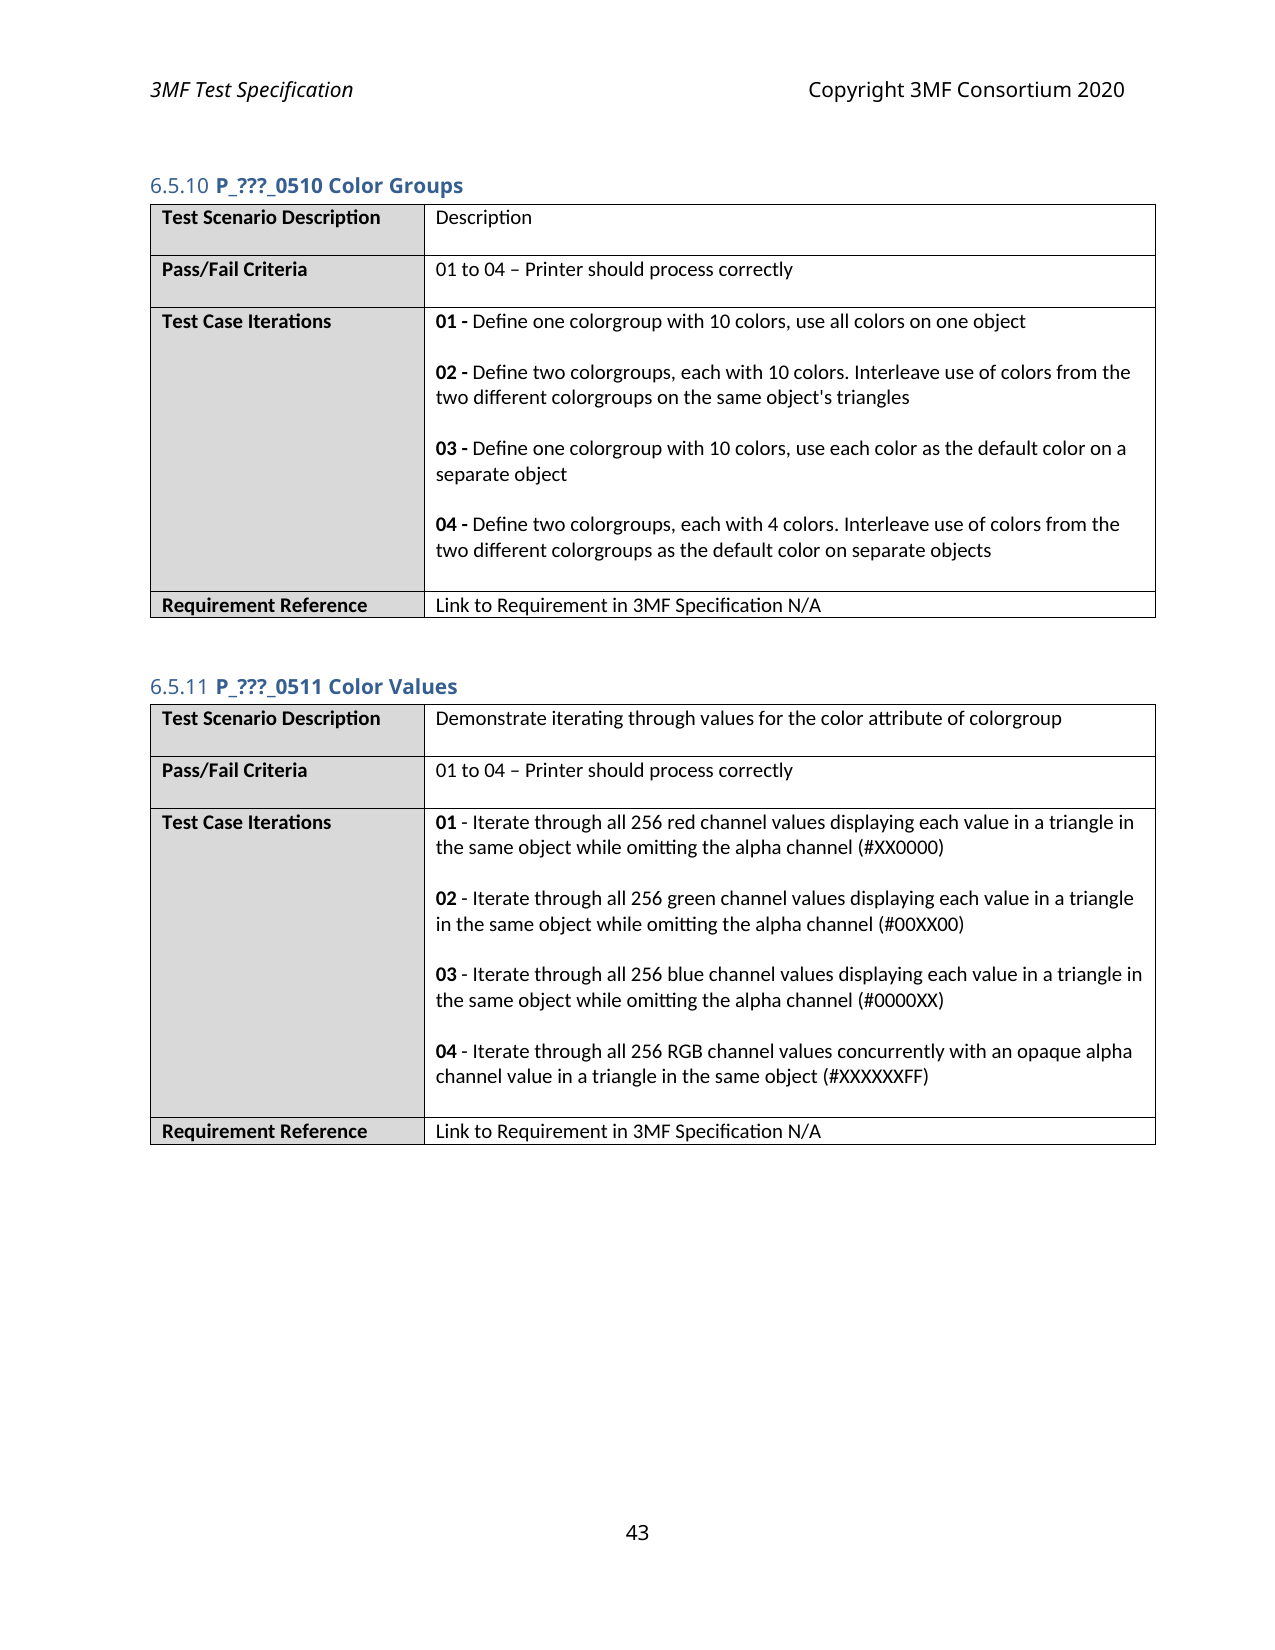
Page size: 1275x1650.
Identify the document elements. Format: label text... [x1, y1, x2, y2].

table_cell Link to Requirement in 3MF Specification N/A [425, 592, 1155, 617]
table_cell 01 - Define one colorgroup with 10 colors, use all colors on one object 02 - Define two colorgroups, each with 10 colors. Interleave use of colors from the two different colorgroups on the same object's triangles 03 - Define one colorgroup with 10 colors, use each color as the default color on a separate object 04 - Define two colorgroups, each with 4 colors. Interleave use of colors from the two different colorgroups as the default color on separate objects [425, 308, 1155, 591]
table_header Description [425, 205, 1155, 255]
table_cell Pass/Fail Criteria [151, 757, 424, 808]
table_cell 01 to 04 – Printer should process correctly [425, 757, 1155, 808]
table_cell Link to Requirement in 3MF Specification N/A [425, 1118, 1155, 1144]
table_header Test Scenario Description [151, 205, 424, 255]
table_cell Requirement Reference [151, 592, 424, 617]
subtitle P_???_0511 Color Values [150, 672, 1125, 700]
table_cell Test Case Iterations [151, 809, 424, 1117]
table_header Test Scenario Description [151, 705, 424, 756]
table_cell Test Case Iterations [151, 308, 424, 591]
table_cell 01 - Iterate through all 256 red channel values displaying each value in a triangle in the same object while omitting the alpha channel (#XX0000) 02 - Iterate through all 256 green channel values displaying each value in a triangle in the same object while omitting the alpha channel (#00XX00) 03 - Iterate through all 256 blue channel values displaying each value in a triangle in the same object while omitting the alpha channel (#0000XX) 04 - Iterate through all 256 RGB channel values concurrently with an opaque alpha channel value in a triangle in the same object (#XXXXXXFF) [425, 809, 1155, 1117]
table_header Demonstrate iterating through values for the color attribute of colorgroup [425, 705, 1155, 756]
subtitle P_???_0510 Color Groups [150, 171, 1125, 199]
table_cell Pass/Fail Criteria [151, 256, 424, 307]
table_cell Requirement Reference [151, 1118, 424, 1144]
table_cell 01 to 04 – Printer should process correctly [425, 256, 1155, 307]
